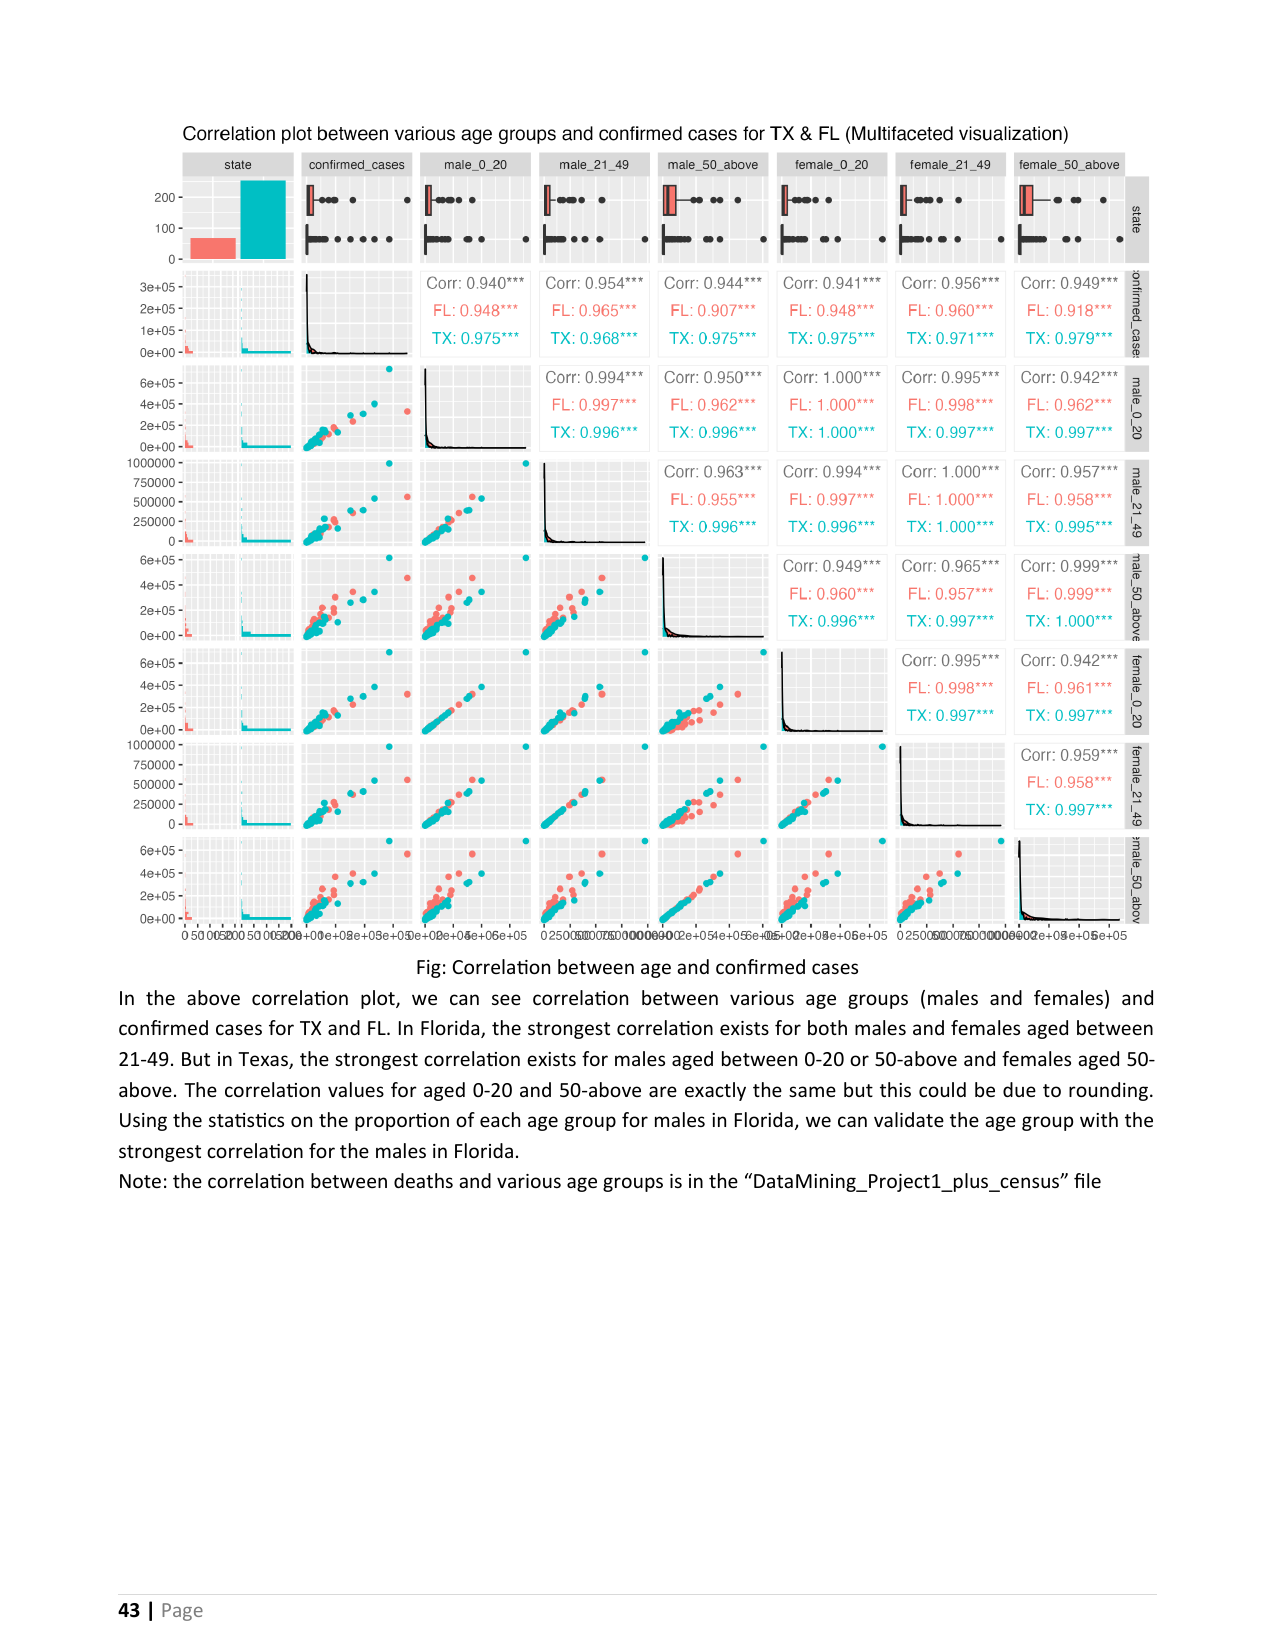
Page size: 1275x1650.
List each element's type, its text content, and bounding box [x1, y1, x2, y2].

text Fig: Correlation between age and confirmed cases [118, 953, 1157, 980]
text In the above correlation plot, we can see correlation between various age groups (males and females) and confirmed cases for TX and FL. In Florida, the strongest correlation exists for both males and females aged between 21-49. But in Texas, the strongest correlation exists for males aged between 0-20 or 50-above and females aged 50-above. The correlation values for aged 0-20 and 50-above are exactly the same but this could be due to rounding. Using the statistics on the proportion of each age group for males in Florida, we can validate the age group with the strongest correlation for the males in Florida. [118, 984, 1157, 1164]
text Note: the correlation between deaths and various age groups is in the “DataMining_Project1_plus_census” file [118, 1168, 1157, 1194]
picture [118, 118, 1157, 950]
